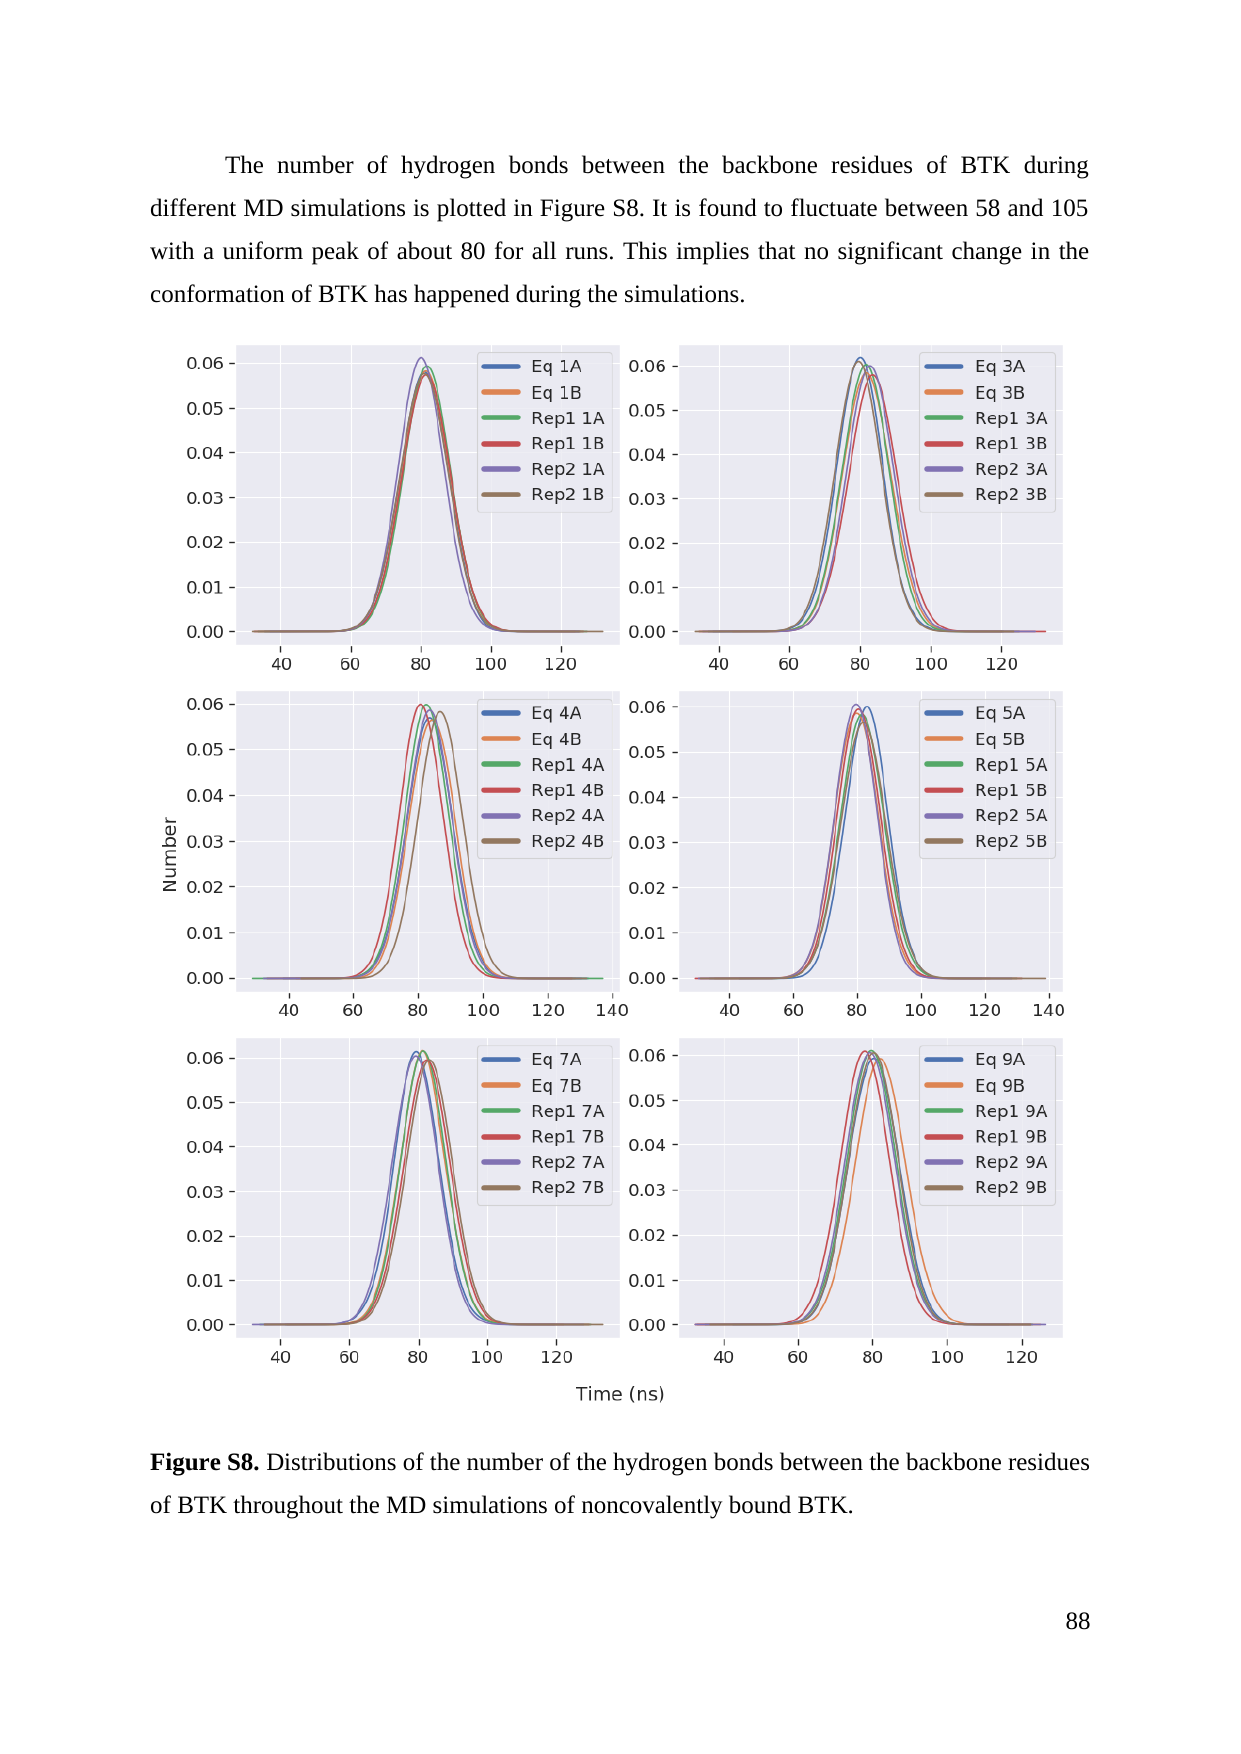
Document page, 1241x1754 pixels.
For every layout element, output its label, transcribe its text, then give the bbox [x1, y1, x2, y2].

picture [150, 339, 1091, 1417]
text Figure S8. Distributions of the number of the hydrogen bonds between the backbone residues of BTK throughout the MD simulations of noncovalently bound BTK. [150, 1447, 1090, 1519]
text The number of hydrogen bonds between the backbone residues of BTK during different MD simulations is plotted in Figure S8. It is found to fluctuate between 58 and 105 with a uniform peak of about 80 for all runs. This implies that no significant change in the conformation of BTK has happened during the simulations. [150, 150, 1090, 308]
